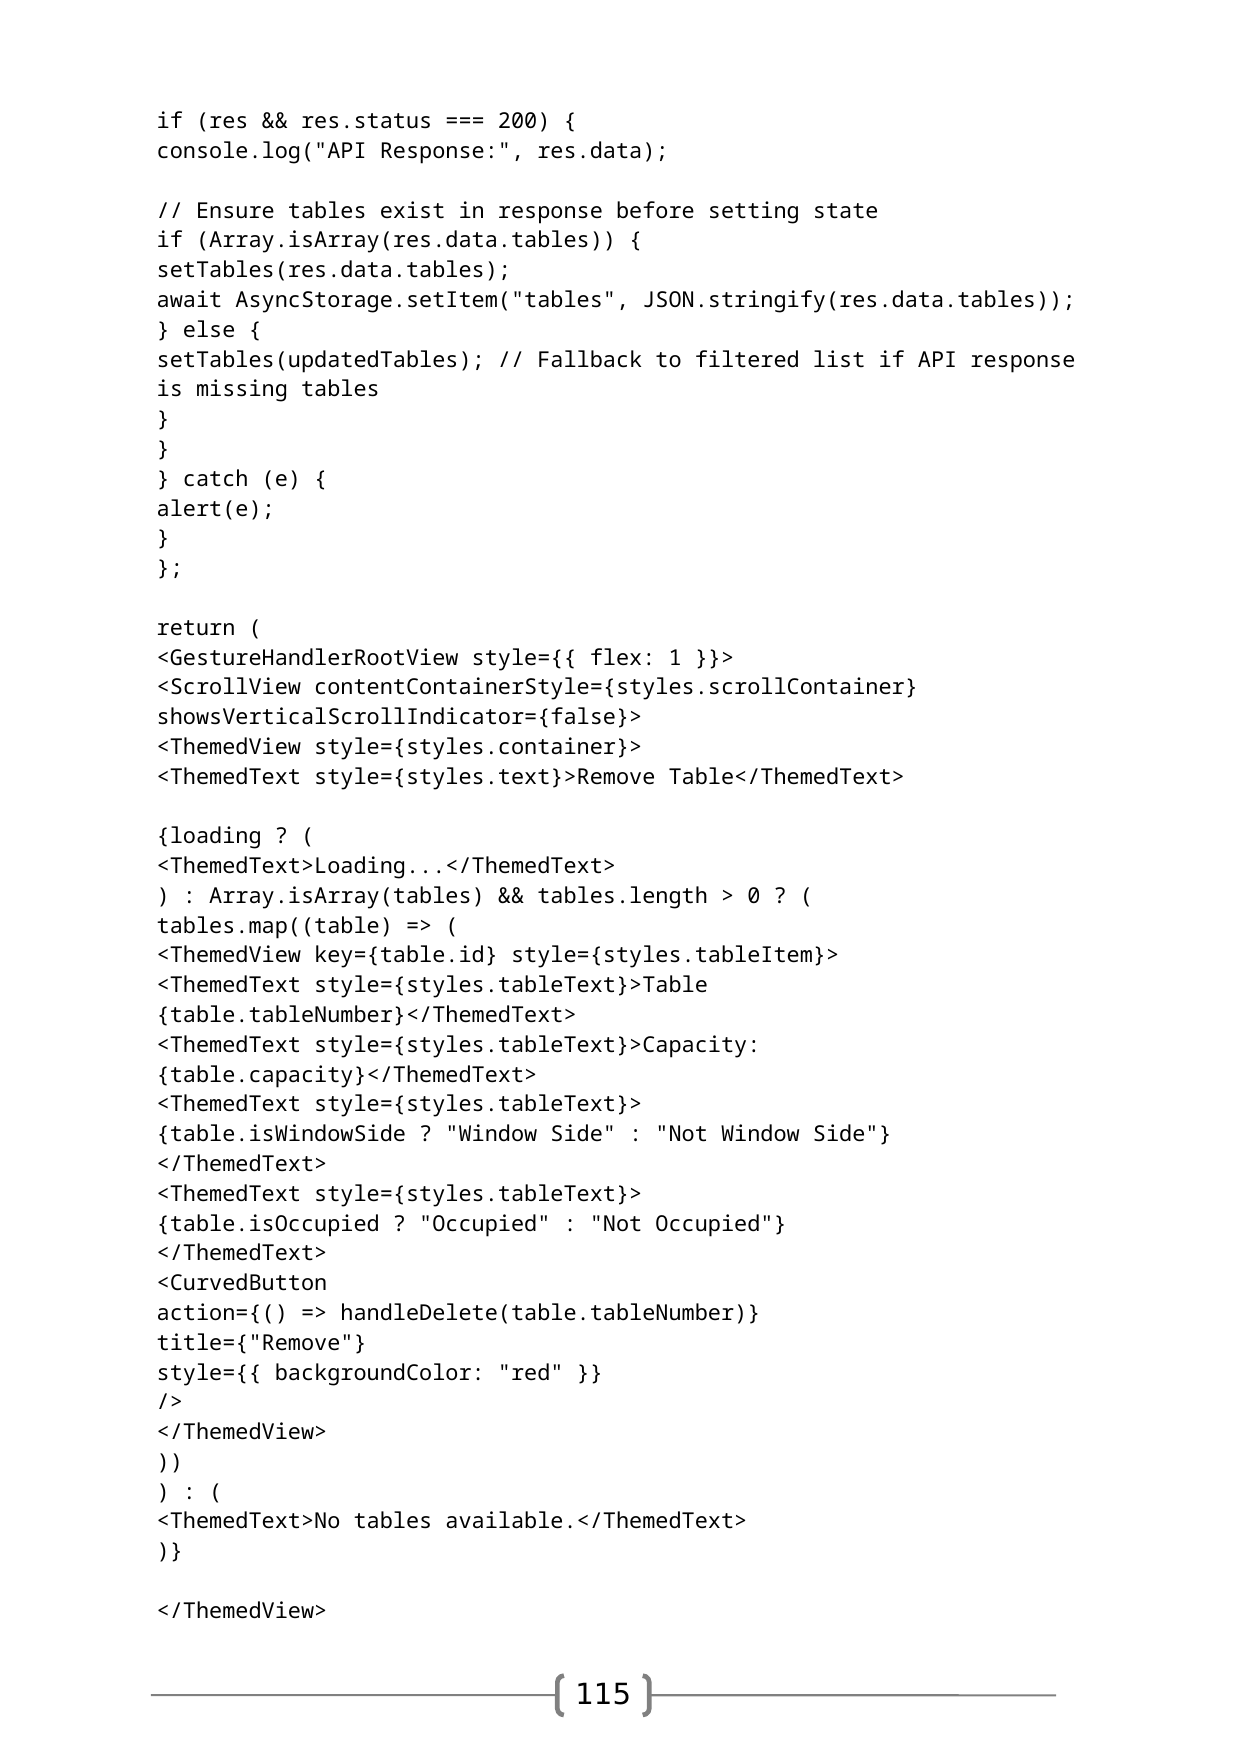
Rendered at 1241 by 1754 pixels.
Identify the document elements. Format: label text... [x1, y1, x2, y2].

text {loading ? ( [156, 820, 1088, 850]
text title={"Remove"} [156, 1327, 1088, 1356]
text alert(e); [156, 492, 1088, 522]
text style={{ backgroundColor: "red" }} [156, 1356, 1088, 1386]
text {table.isOccupied ? "Occupied" : "Not Occupied"} [156, 1207, 1088, 1237]
text </ThemedText> [156, 1237, 1088, 1267]
text <ThemedText style={styles.tableText}> [156, 1088, 1088, 1118]
text } [156, 522, 1088, 552]
text setTables(updatedTables); // Fallback to filtered list if API response is missing tables [156, 343, 1088, 403]
text <CurvedButton [156, 1267, 1088, 1297]
text } [156, 433, 1088, 463]
text <ThemedText style={styles.tableText}>Capacity: {table.capacity}</ThemedText> [156, 1029, 1088, 1088]
text if (res && res.status === 200) { [156, 105, 1088, 135]
text await AsyncStorage.setItem("tables", JSON.stringify(res.data.tables)); [156, 284, 1088, 314]
text <GestureHandlerRootView style={{ flex: 1 }}> [156, 641, 1088, 671]
text <ThemedText>Loading...</ThemedText> [156, 850, 1088, 880]
text if (Array.isArray(res.data.tables)) { [156, 224, 1088, 254]
text } catch (e) { [156, 463, 1088, 492]
text )} [156, 1535, 1088, 1565]
text <ThemedView key={table.id} style={styles.tableItem}> [156, 939, 1088, 969]
text setTables(res.data.tables); [156, 254, 1088, 284]
text } [156, 403, 1088, 433]
text } else { [156, 314, 1088, 343]
text ) : Array.isArray(tables) && tables.length > 0 ? ( [156, 880, 1088, 909]
text <ThemedText>No tables available.</ThemedText> [156, 1505, 1088, 1535]
text <ThemedText style={styles.tableText}>Table {table.tableNumber}</ThemedText> [156, 969, 1088, 1029]
text </ThemedView> [156, 1416, 1088, 1446]
text }; [156, 552, 1088, 582]
text <ThemedText style={styles.text}>Remove Table</ThemedText> [156, 761, 1088, 790]
text action={() => handleDelete(table.tableNumber)} [156, 1297, 1088, 1327]
text </ThemedText> [156, 1148, 1088, 1178]
text )) [156, 1446, 1088, 1476]
text {table.isWindowSide ? "Window Side" : "Not Window Side"} [156, 1118, 1088, 1148]
text /> [156, 1386, 1088, 1416]
text console.log("API Response:", res.data); [156, 135, 1088, 165]
text <ThemedText style={styles.tableText}> [156, 1178, 1088, 1207]
text </ThemedView> [156, 1595, 1088, 1624]
text // Ensure tables exist in response before setting state [156, 194, 1088, 224]
text tables.map((table) => ( [156, 909, 1088, 939]
text return ( [156, 612, 1088, 641]
text <ScrollView contentContainerStyle={styles.scrollContainer} showsVerticalScrollIndicator={false}> [156, 671, 1088, 731]
text <ThemedView style={styles.container}> [156, 731, 1088, 761]
text ) : ( [156, 1476, 1088, 1505]
